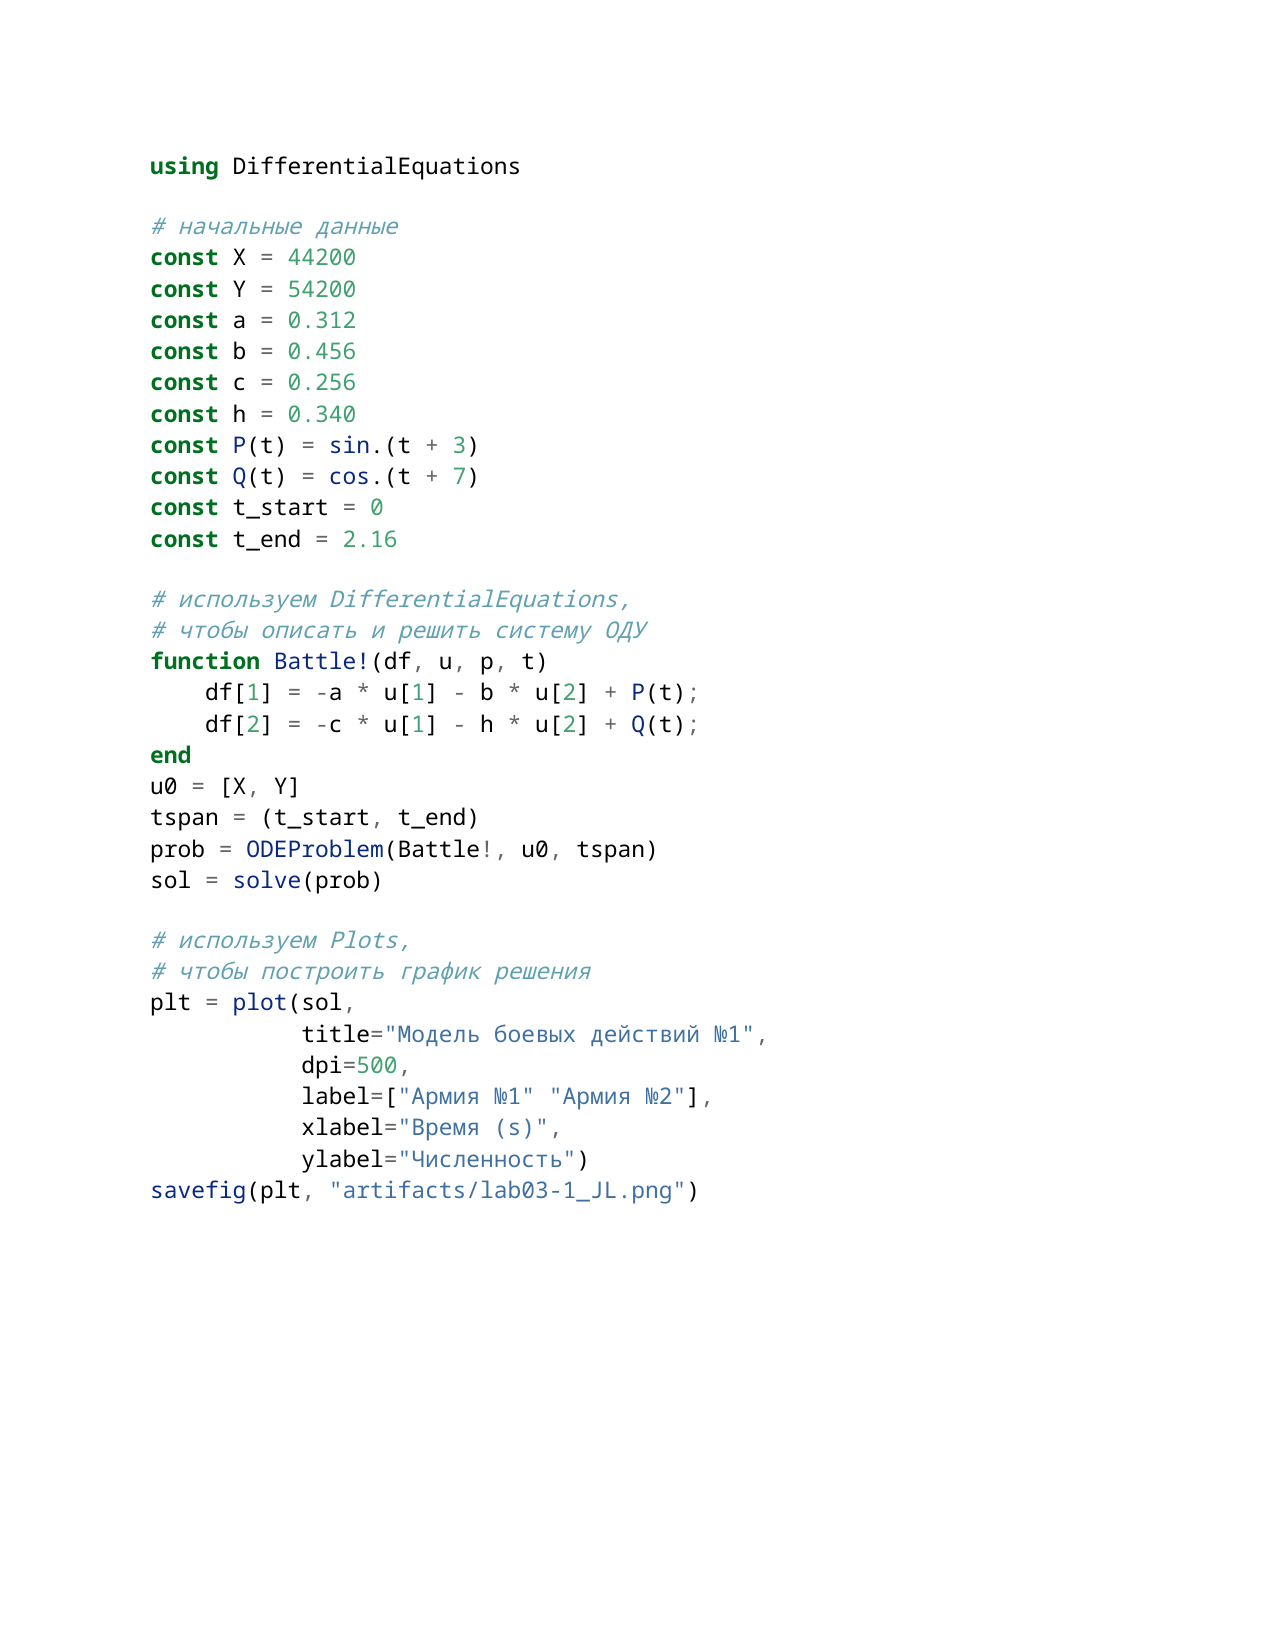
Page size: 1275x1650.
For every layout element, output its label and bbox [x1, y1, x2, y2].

text [150, 150, 1125, 1205]
